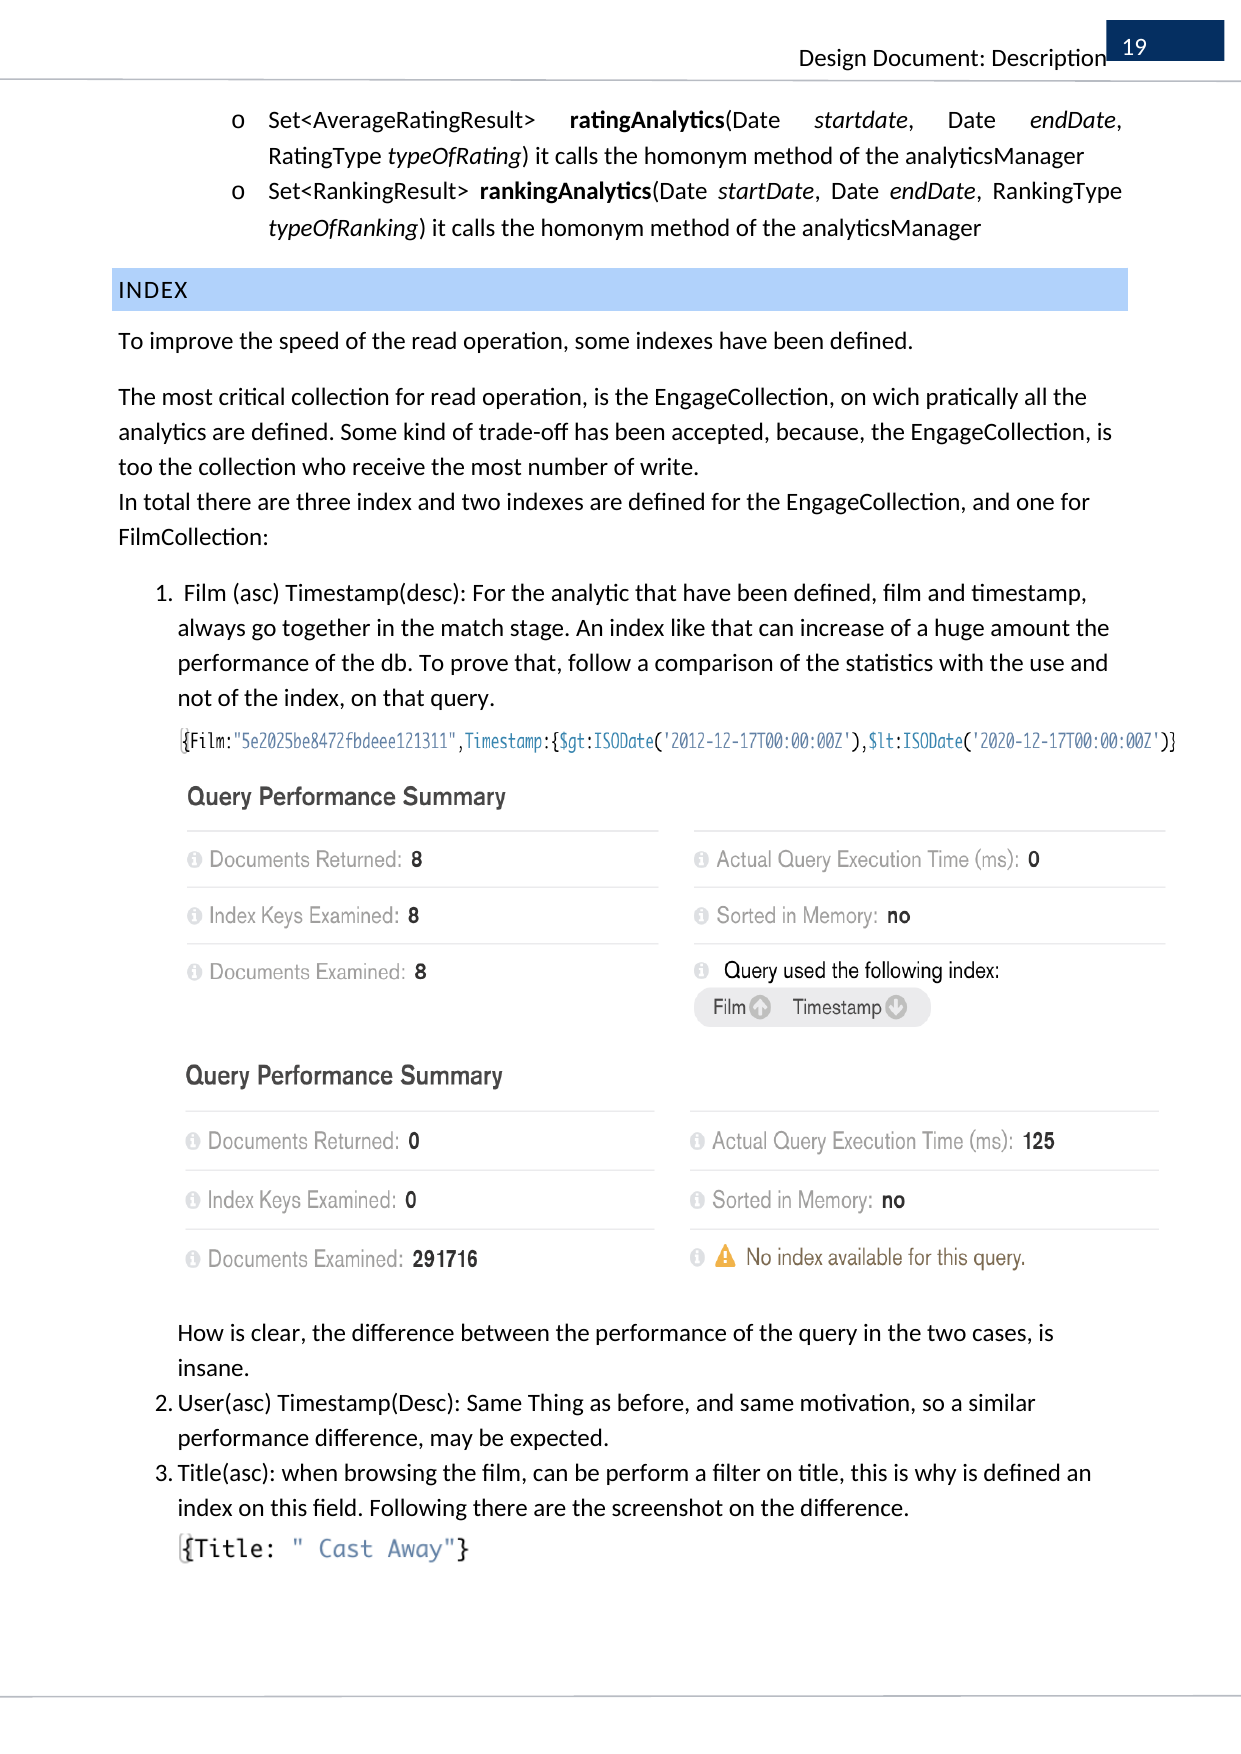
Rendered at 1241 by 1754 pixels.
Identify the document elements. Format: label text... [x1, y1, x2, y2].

picture [177, 766, 1182, 1041]
text To improve the speed of the read operation, some indexes have been defined. [118, 326, 1122, 356]
list Set<AverageRatingResult> ratingAnalytics(Date startdate, Date endDate, RatingType typeOfRating) it calls the homonym method of the analyticsManager [231, 104, 1122, 171]
list User(asc) Timestamp(Desc): Same Thing as before, and same motivation, so a similar performance difference, may be expected. [154, 1387, 1122, 1452]
picture [177, 1045, 1182, 1313]
picture [177, 717, 1188, 763]
subtitle Index [118, 274, 1122, 304]
picture [177, 1526, 480, 1571]
list Set<RankingResult> rankingAnalytics(Date startDate, Date endDate, RankingType typeOfRanking) it calls the homonym method of the analyticsManager [231, 176, 1122, 242]
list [154, 1457, 1122, 1571]
text The most critical collection for read operation, is the EngageCollection, on wich pratically all the analytics are defined. Some kind of trade-off has been accepted, because, the EngageCollection, is too the collection who receive the most number of write. In total there are three index and two indexes are defined for the EngageCollection, and one for FilmCollection: [118, 381, 1122, 552]
